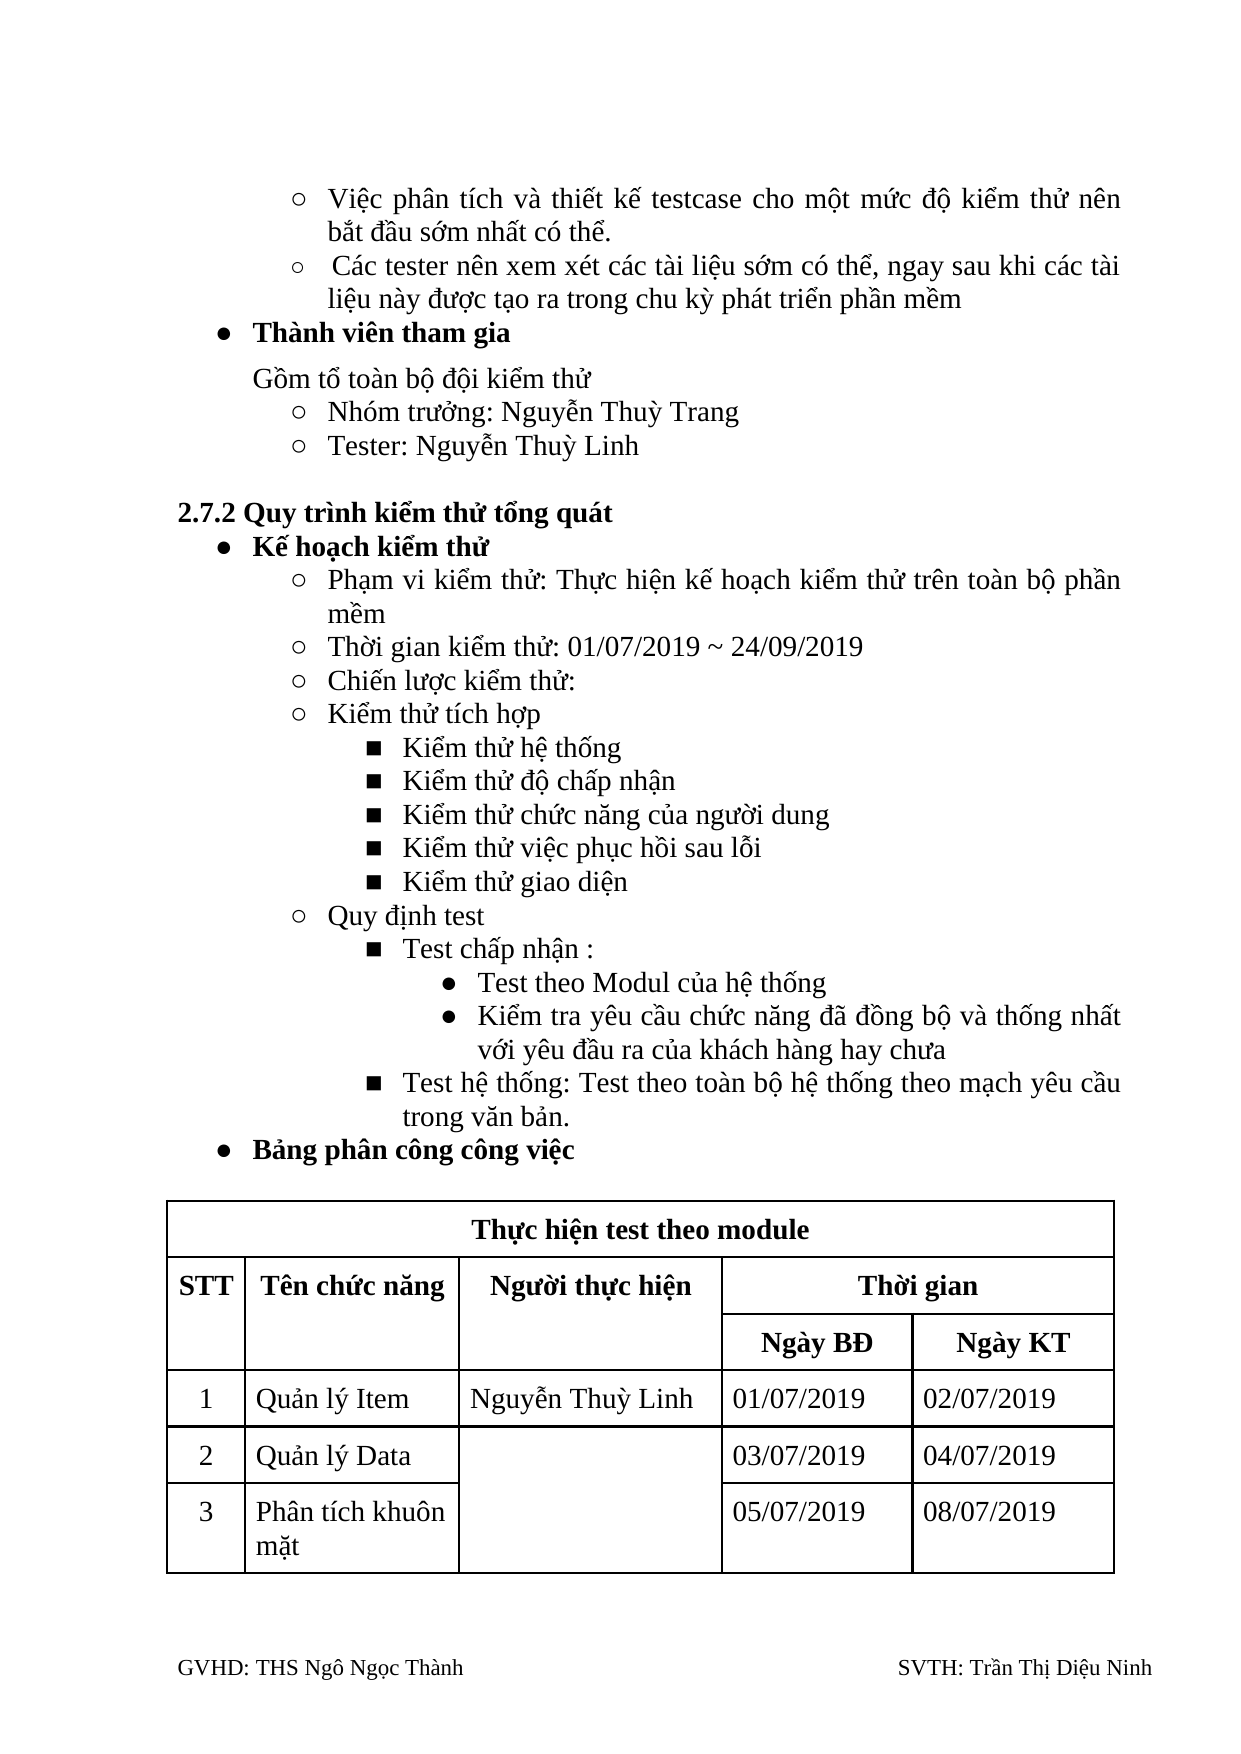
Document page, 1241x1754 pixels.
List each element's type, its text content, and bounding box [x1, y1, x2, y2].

table_cell Quản lý Data [246, 1428, 458, 1482]
list Kế hoạch kiểm thử [215, 529, 1122, 562]
table_cell 02/07/2019 [914, 1371, 1113, 1425]
table_cell Quản lý Item [246, 1371, 458, 1425]
table_cell Người thực hiện [460, 1258, 721, 1369]
list Test theo Modul của hệ thống [440, 965, 1122, 998]
list Tester: Nguyễn Thuỳ Linh [290, 428, 1122, 462]
list Kiểm thử giao diện [365, 864, 1122, 898]
list Kiểm tra yêu cầu chức năng đã đồng bộ và thống nhất với yêu đầu ra của khách hàng hay chưa [440, 998, 1122, 1065]
list Quy định test [290, 898, 1122, 931]
list Các tester nên xem xét các tài liệu sớm có thể, ngay sau khi các tài liệu này được tạo ra trong chu kỳ phát triển phần mềm [290, 248, 1122, 315]
table_cell 1 [168, 1371, 244, 1425]
table_cell 2 [168, 1428, 244, 1482]
table_cell 03/07/2019 [723, 1428, 911, 1482]
list Kiểm thử tích hợp [290, 696, 1122, 730]
table_cell Nguyễn Thuỳ Linh [460, 1371, 721, 1425]
table_cell 3 [168, 1484, 244, 1572]
table_cell Tên chức năng [246, 1258, 458, 1369]
list Kiểm thử hệ thống [365, 730, 1122, 763]
list Nhóm trưởng: Nguyễn Thuỳ Trang [290, 394, 1122, 428]
list Phạm vi kiểm thử: Thực hiện kế hoạch kiểm thử trên toàn bộ phần mềm [290, 562, 1122, 629]
list Bảng phân công công việc [215, 1132, 1122, 1166]
table_header Thực hiện test theo module [168, 1202, 1113, 1256]
table_cell STT [168, 1258, 244, 1369]
table_cell [460, 1428, 721, 1572]
table_cell 05/07/2019 [723, 1484, 911, 1572]
text Gồm tổ toàn bộ đội kiểm thử [177, 361, 1122, 394]
list Kiểm thử việc phục hồi sau lỗi [365, 831, 1122, 864]
table_cell 04/07/2019 [914, 1428, 1113, 1482]
table_cell Ngày BĐ [723, 1315, 911, 1369]
list Thành viên tham gia [215, 315, 1122, 348]
text 2.7.2 Quy trình kiểm thử tổng quát [177, 495, 1122, 529]
table_cell Thời gian [723, 1258, 1113, 1312]
list Thời gian kiểm thử: 01/07/2019 ~ 24/09/2019 [290, 629, 1122, 663]
list Việc phân tích và thiết kế testcase cho một mức độ kiểm thử nên bắt đầu sớm nhất có thể. [290, 181, 1122, 248]
list Chiến lược kiểm thử: [290, 663, 1122, 696]
list Kiểm thử chức năng của người dung [365, 797, 1122, 831]
table_cell 08/07/2019 [914, 1484, 1113, 1572]
table_cell Phân tích khuôn mặt [246, 1484, 458, 1572]
list Test chấp nhận : [365, 931, 1122, 965]
table_cell 01/07/2019 [723, 1371, 911, 1425]
list Kiểm thử độ chấp nhận [365, 763, 1122, 797]
list Test hệ thống: Test theo toàn bộ hệ thống theo mạch yêu cầu trong văn bản. [365, 1065, 1122, 1132]
table_cell Ngày KT [914, 1315, 1113, 1369]
